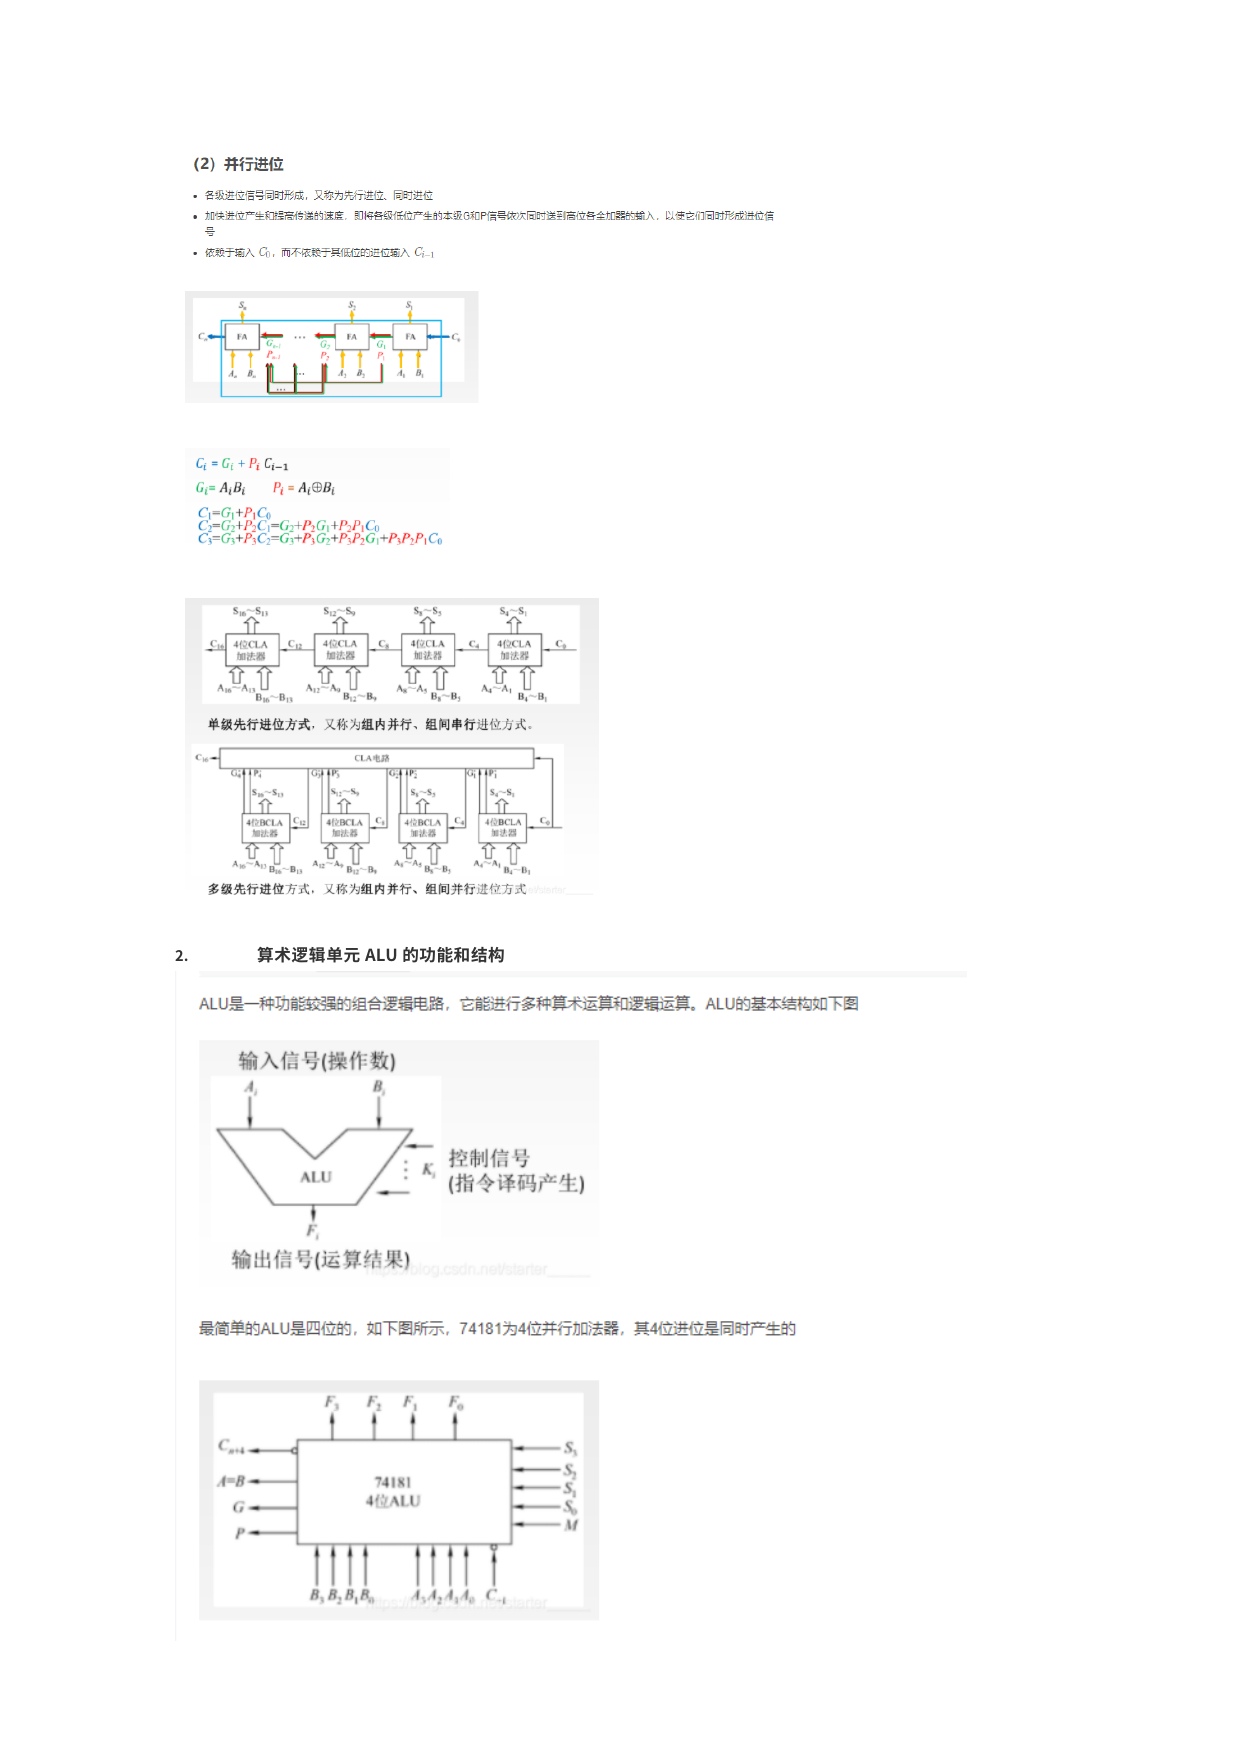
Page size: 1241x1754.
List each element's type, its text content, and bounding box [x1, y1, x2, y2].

picture [175, 971, 967, 1641]
picture [175, 143, 791, 913]
list 算术逻辑单元 ALU 的功能和结构 [175, 942, 1068, 966]
